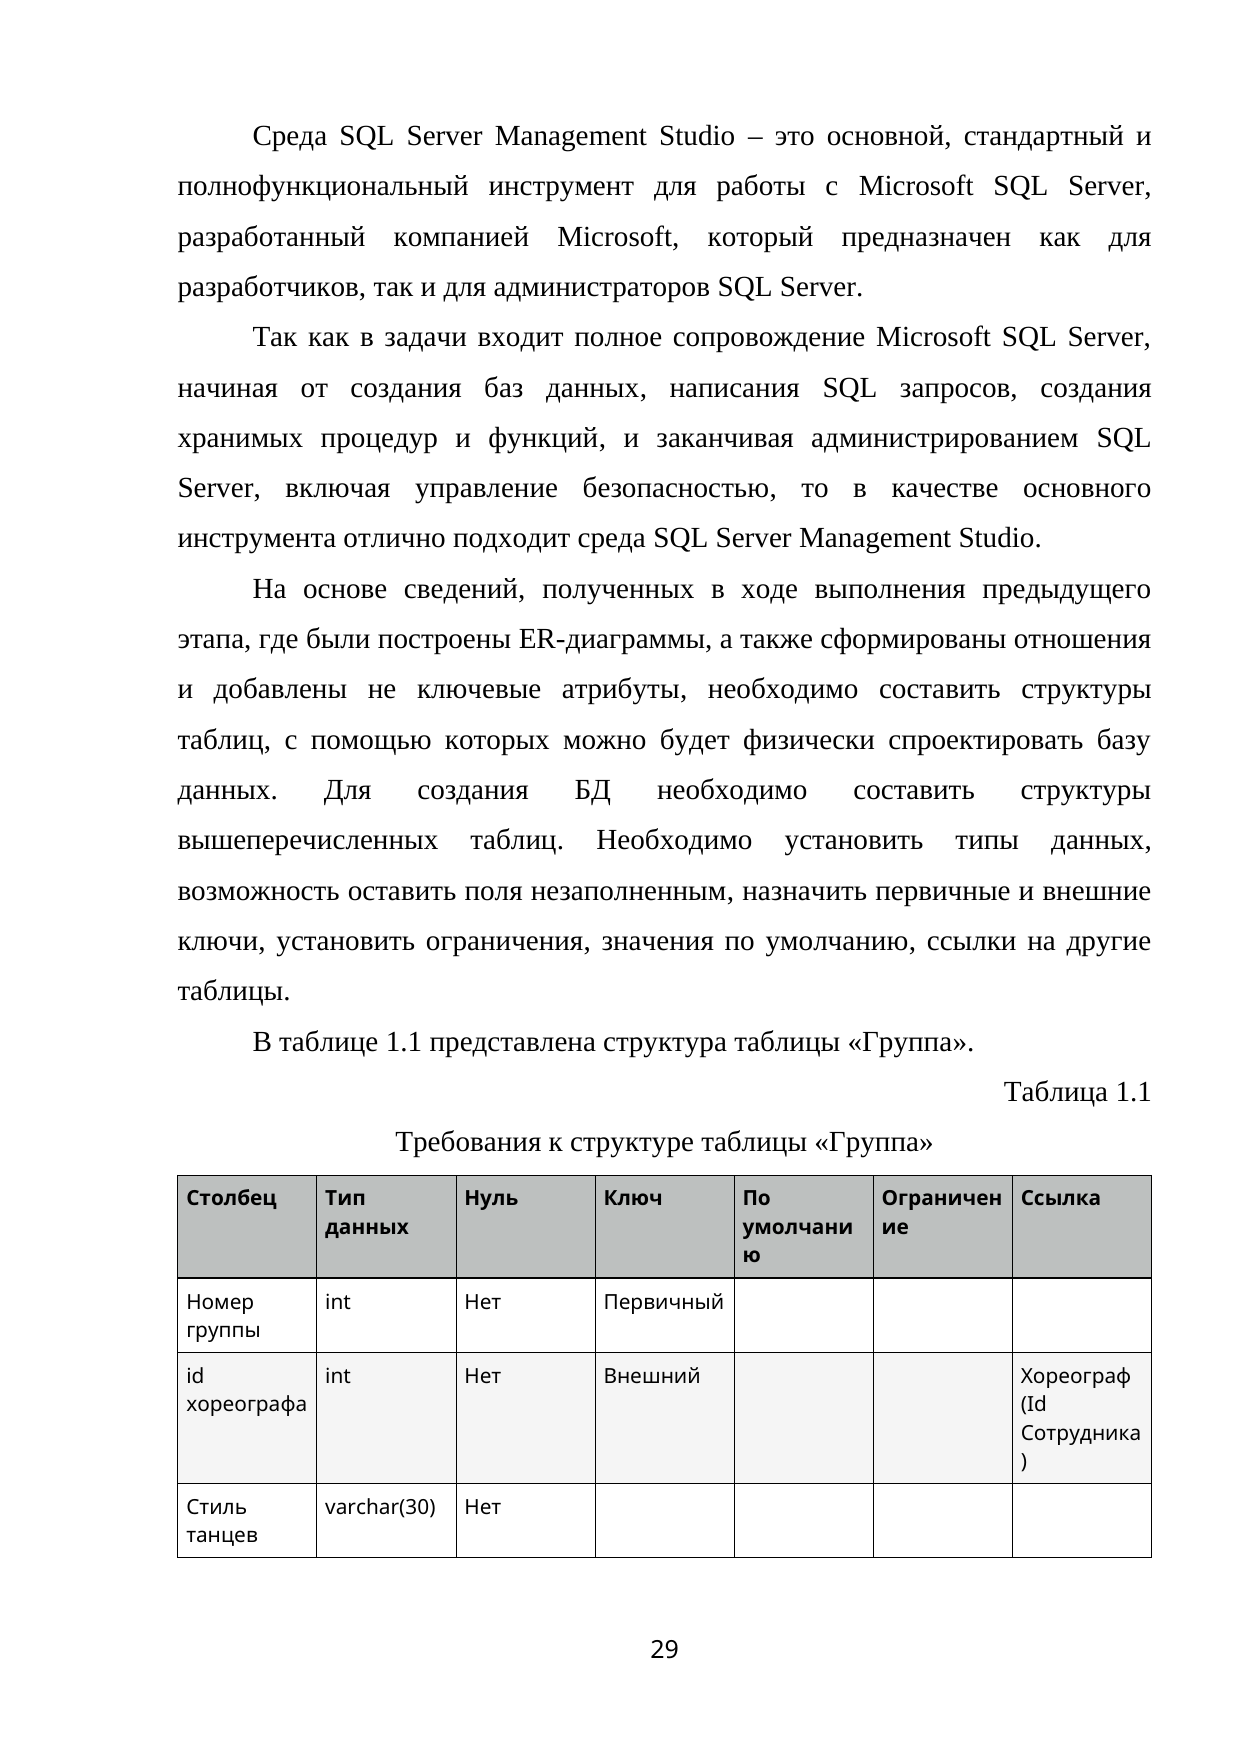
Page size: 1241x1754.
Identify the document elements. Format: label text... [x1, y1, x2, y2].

table_cell Номер группы [178, 1279, 316, 1352]
text Таблица 1.1 [177, 1074, 1152, 1108]
text В таблице 1.1 представлена структура таблицы «Группа». [177, 1024, 1152, 1057]
table_cell Нет [457, 1484, 595, 1557]
table_cell [735, 1484, 873, 1557]
table_header Нуль [457, 1176, 595, 1277]
table_cell [874, 1279, 1012, 1352]
table_cell [1013, 1279, 1151, 1352]
table_cell Хореограф (Id Сотрудника) [1013, 1353, 1151, 1483]
table_cell Первичный [596, 1279, 734, 1352]
table_cell [735, 1353, 873, 1483]
table_cell [596, 1484, 734, 1557]
text Требования к структуре таблицы «Группа» [177, 1124, 1152, 1158]
table_cell int [317, 1353, 456, 1483]
table_header По умолчанию [735, 1176, 873, 1277]
table_header Тип данных [317, 1176, 456, 1277]
table_cell Стиль танцев [178, 1484, 316, 1557]
table_header Столбец [178, 1176, 316, 1277]
table_cell int [317, 1279, 456, 1352]
text На основе сведений, полученных в ходе выполнения предыдущего этапа, где были построены ER-диаграммы, а также сформированы отношения и добавлены не ключевые атрибуты, необходимо составить структуры таблиц, с помощью которых можно будет физически спроектировать базу данных. Для создания БД необходимо составить структуры вышеперечисленных таблиц. Необходимо установить типы данных, возможность оставить поля незаполненным, назначить первичные и внешние ключи, установить ограничения, значения по умолчанию, ссылки на другие таблицы. [177, 571, 1152, 1007]
table_cell Нет [457, 1353, 595, 1483]
table_header Ссылка [1013, 1176, 1151, 1277]
table_cell Нет [457, 1279, 595, 1352]
table_header Ограничение [874, 1176, 1012, 1277]
text Так как в задачи входит полное сопровождение Microsoft SQL Server, начиная от создания баз данных, написания SQL запросов, создания хранимых процедур и функций, и заканчивая администрированием SQL Server, включая управление безопасностью, то в качестве основного инструмента отлично подходит среда SQL Server Management Studio. [177, 319, 1152, 554]
text Среда SQL Server Management Studio – это основной, стандартный и полнофункциональный инструмент для работы с Microsoft SQL Server, разработанный компанией Microsoft, который предназначен как для разработчиков, так и для администраторов SQL Server. [177, 118, 1152, 303]
table_cell Внешний [596, 1353, 734, 1483]
table_cell [735, 1279, 873, 1352]
table_cell varchar(30) [317, 1484, 456, 1557]
table_cell [874, 1484, 1012, 1557]
table_cell [874, 1353, 1012, 1483]
table_header Ключ [596, 1176, 734, 1277]
table_cell id хореографа [178, 1353, 316, 1483]
table_cell [1013, 1484, 1151, 1557]
